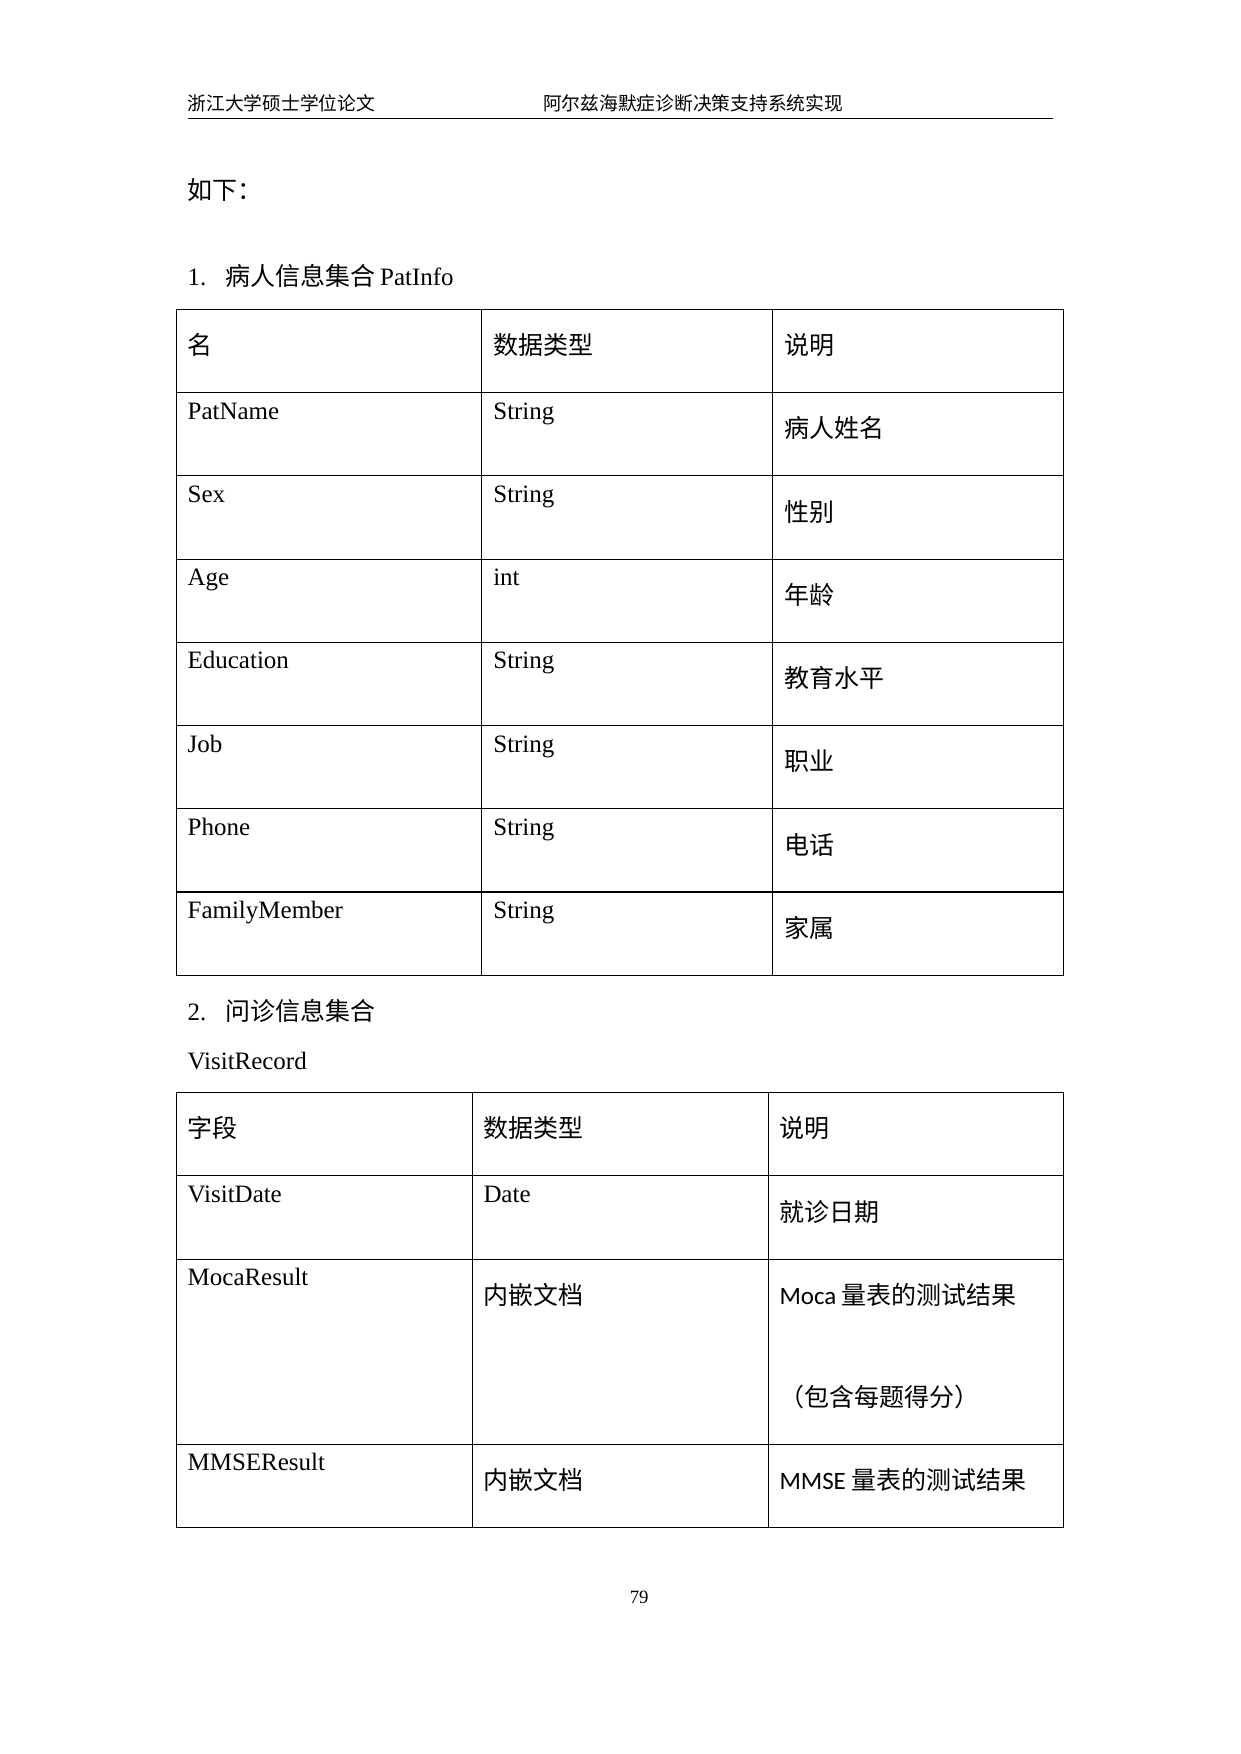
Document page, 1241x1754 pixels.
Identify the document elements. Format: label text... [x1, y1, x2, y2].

table_cell String [482, 393, 772, 475]
table_header 数据类型 [482, 310, 772, 392]
table_cell 教育水平 [773, 643, 1063, 725]
text VisitRecord [187, 1044, 1053, 1078]
table_cell VisitDate [177, 1176, 472, 1258]
table_cell String [482, 476, 772, 558]
table_cell 病人姓名 [773, 393, 1063, 475]
table_cell 就诊日期 [769, 1176, 1063, 1258]
table_header 数据类型 [473, 1093, 768, 1175]
table_cell String [482, 893, 772, 975]
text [187, 155, 1053, 223]
table_cell 电话 [773, 809, 1063, 891]
table_cell 内嵌文档 [473, 1445, 768, 1527]
table_cell String [482, 809, 772, 891]
table_cell 职业 [773, 726, 1063, 808]
list 问诊信息集合 [187, 976, 1053, 1044]
table_cell 家属 [773, 893, 1063, 975]
table_cell int [482, 560, 772, 642]
table_cell Job [177, 726, 481, 808]
table_cell MMSE量表的测试结果（包含每题得分） [769, 1445, 1063, 1527]
table_cell PatName [177, 393, 481, 475]
table_cell String [482, 643, 772, 725]
table_cell 内嵌文档 [473, 1260, 768, 1443]
table_cell 性别 [773, 476, 1063, 558]
table_cell String [482, 726, 772, 808]
table_cell Sex [177, 476, 481, 558]
table_cell Education [177, 643, 481, 725]
table_cell Moca量表的测试结果（包含每题得分） [769, 1260, 1063, 1443]
table_cell Age [177, 560, 481, 642]
table_header 字段 [177, 1093, 472, 1175]
table_header 说明 [769, 1093, 1063, 1175]
list 病人信息集合PatInfo [187, 241, 1053, 309]
table_header 说明 [773, 310, 1063, 392]
table_cell Phone [177, 809, 481, 891]
table_cell MMSEResult [177, 1445, 472, 1527]
table_cell FamilyMember [177, 893, 481, 975]
table_cell 年龄 [773, 560, 1063, 642]
table_cell Date [473, 1176, 768, 1258]
table_cell MocaResult [177, 1260, 472, 1443]
table_header 名 [177, 310, 481, 392]
